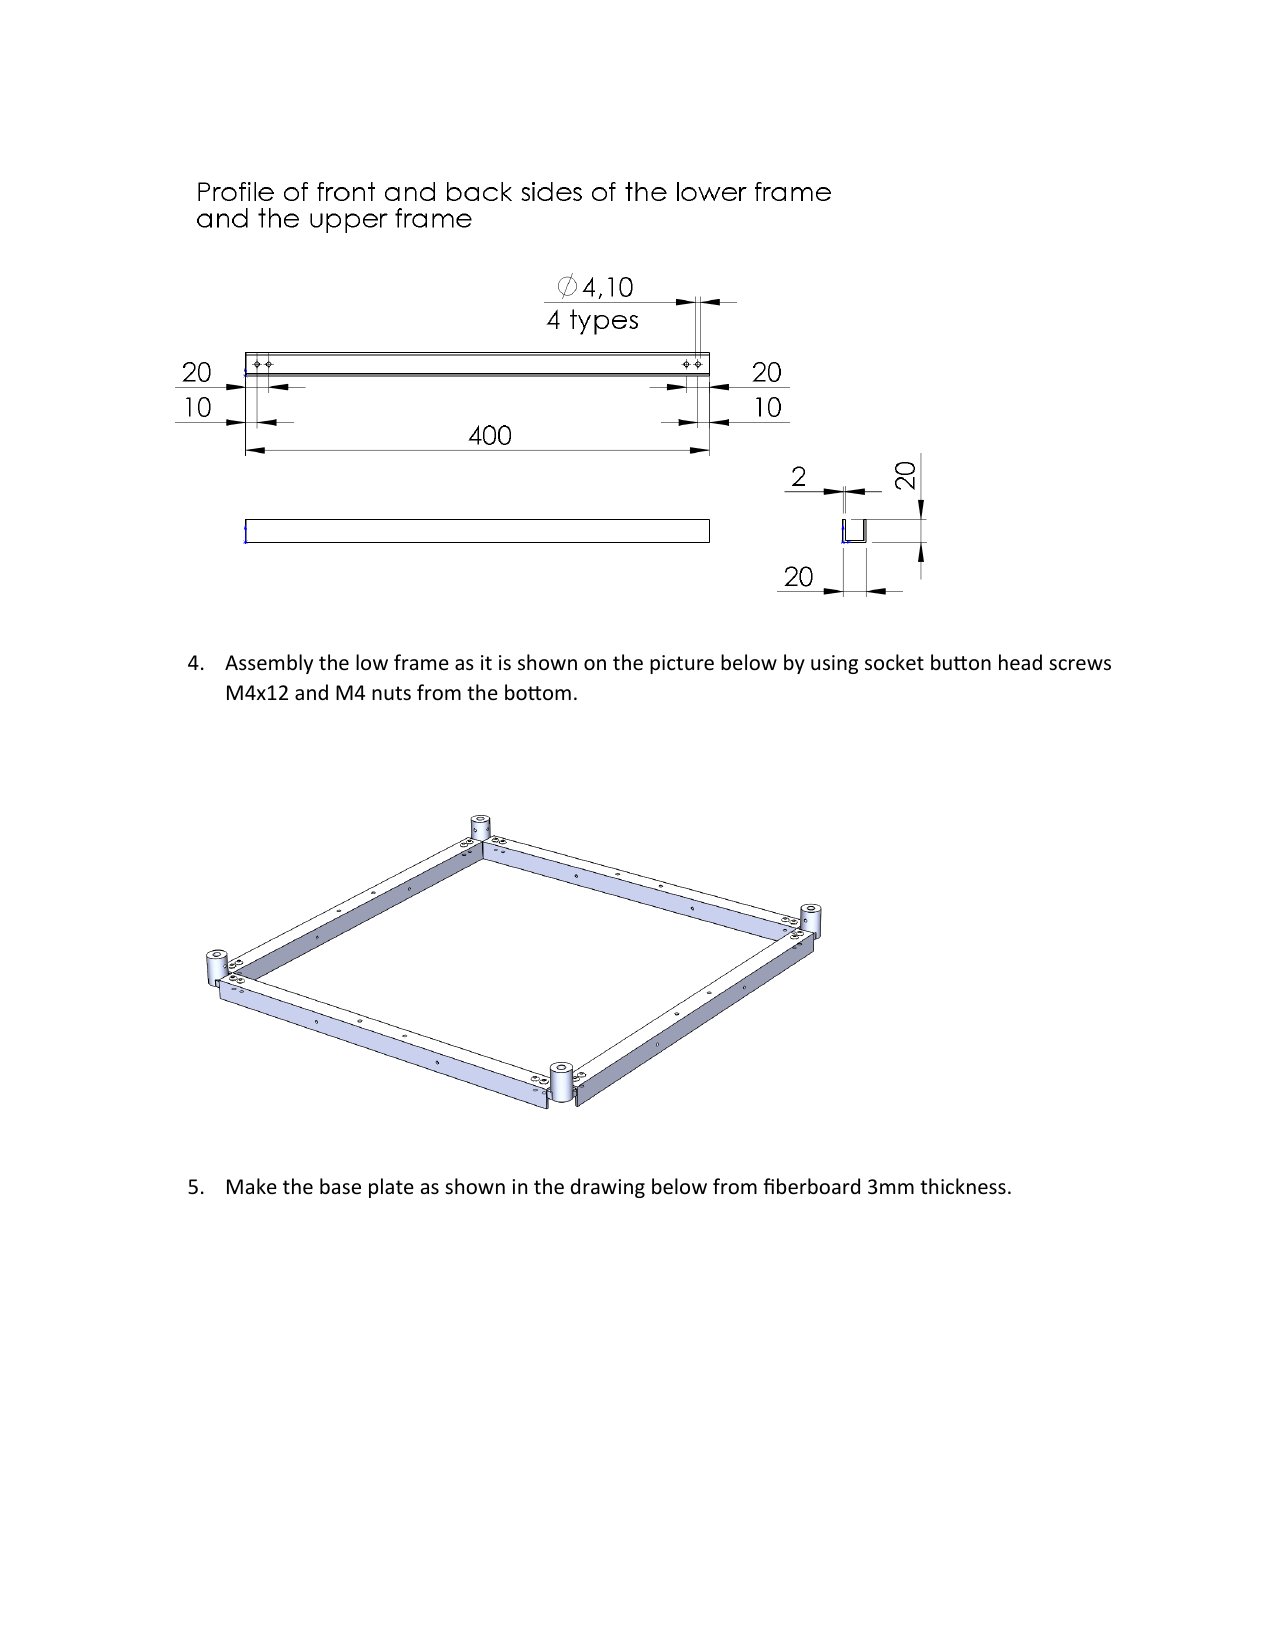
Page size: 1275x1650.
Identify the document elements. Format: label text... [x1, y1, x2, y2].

picture [150, 772, 894, 1153]
list Make the base plate as shown in the drawing below from fiberboard 3mm thickness. [187, 1172, 1125, 1200]
picture [150, 150, 959, 630]
list Assembly the low frame as it is shown on the picture below by using socket button head screws M4x12 and M4 nuts from the bottom. [187, 648, 1125, 706]
